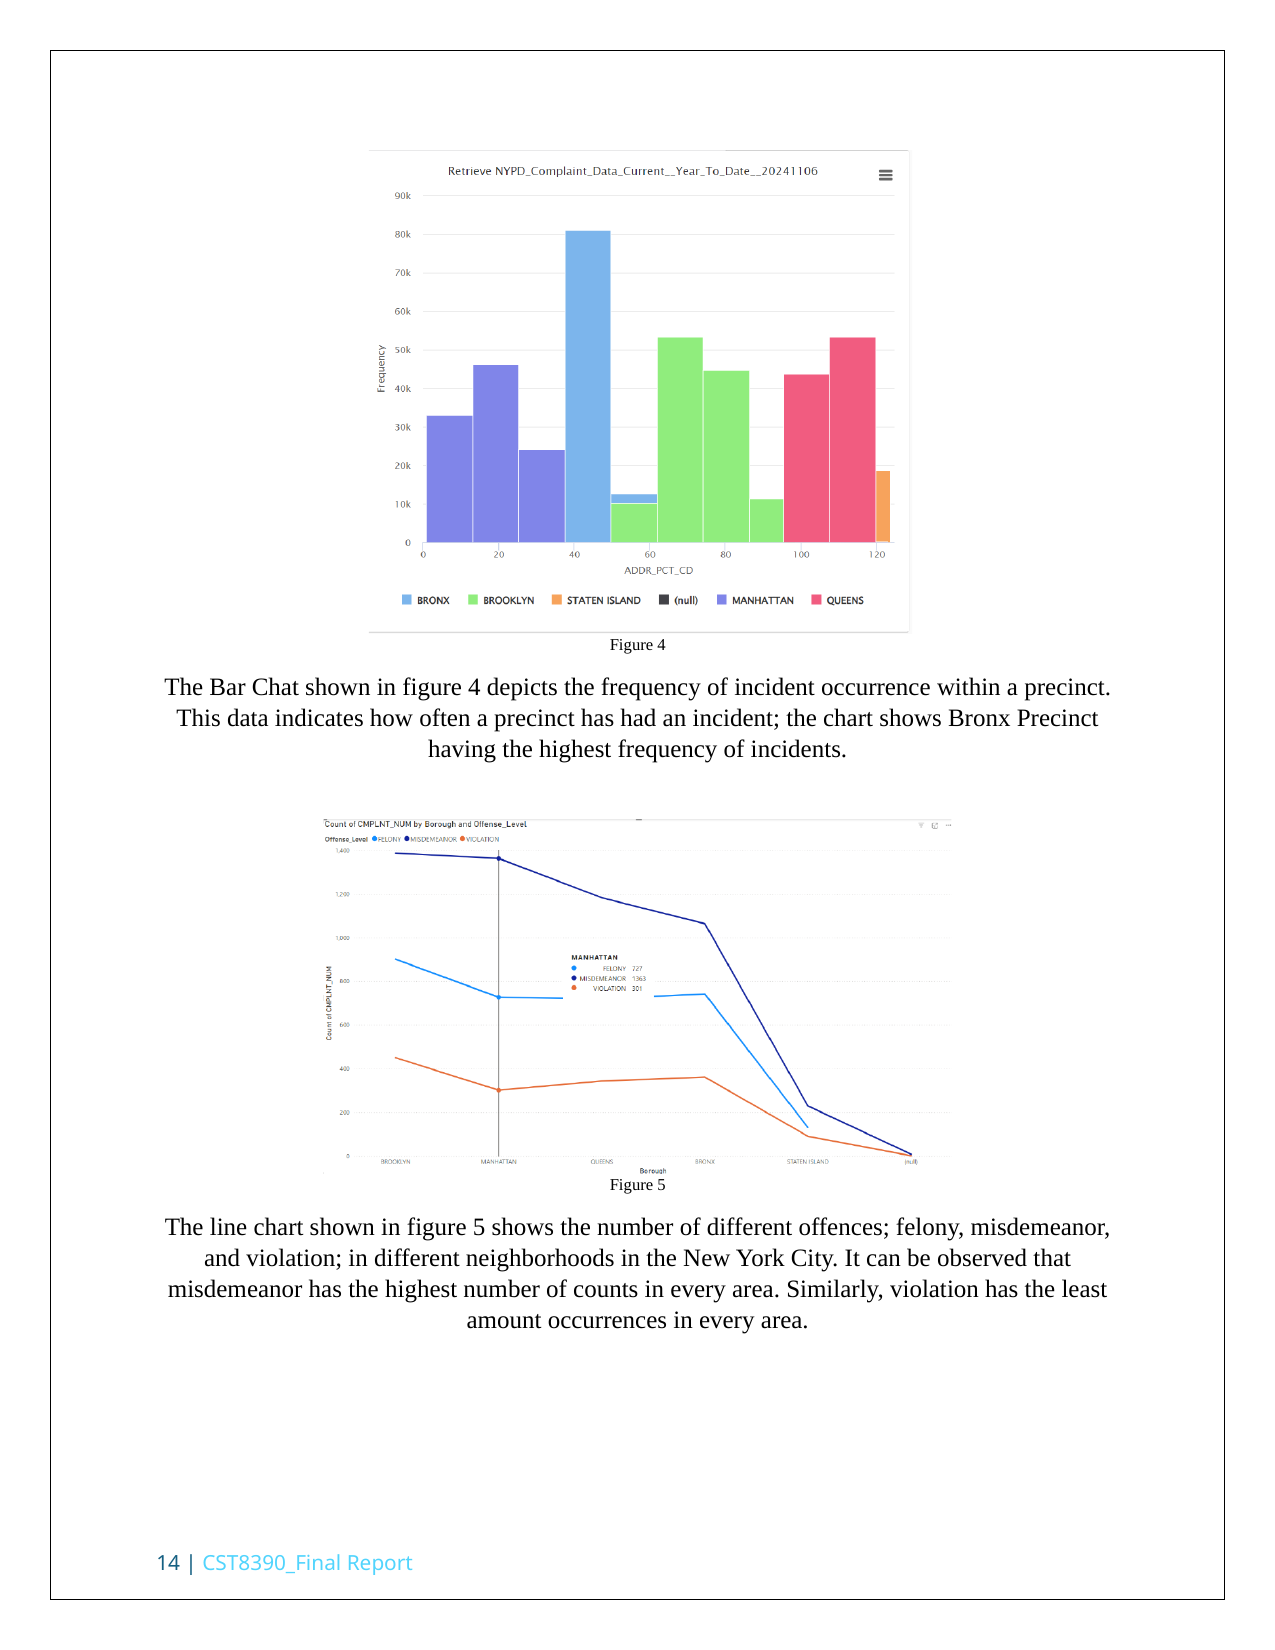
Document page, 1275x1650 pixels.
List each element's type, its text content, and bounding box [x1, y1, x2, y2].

picture [323, 819, 952, 1174]
text The line chart shown in figure 5 shows the number of different offences; felony, misdemeanor, and violation; in different neighborhoods in the New York City. It can be observed that misdemeanor has the highest number of counts in every area. Similarly, violation has the least amount occurrences in every area. [150, 1212, 1125, 1334]
picture [368, 150, 913, 634]
text The Bar Chat shown in figure 4 depicts the frequency of incident occurrence within a precinct. This data indicates how often a precinct has had an incident; the chart shows Bronx Precinct having the highest frequency of incidents. [150, 672, 1125, 763]
